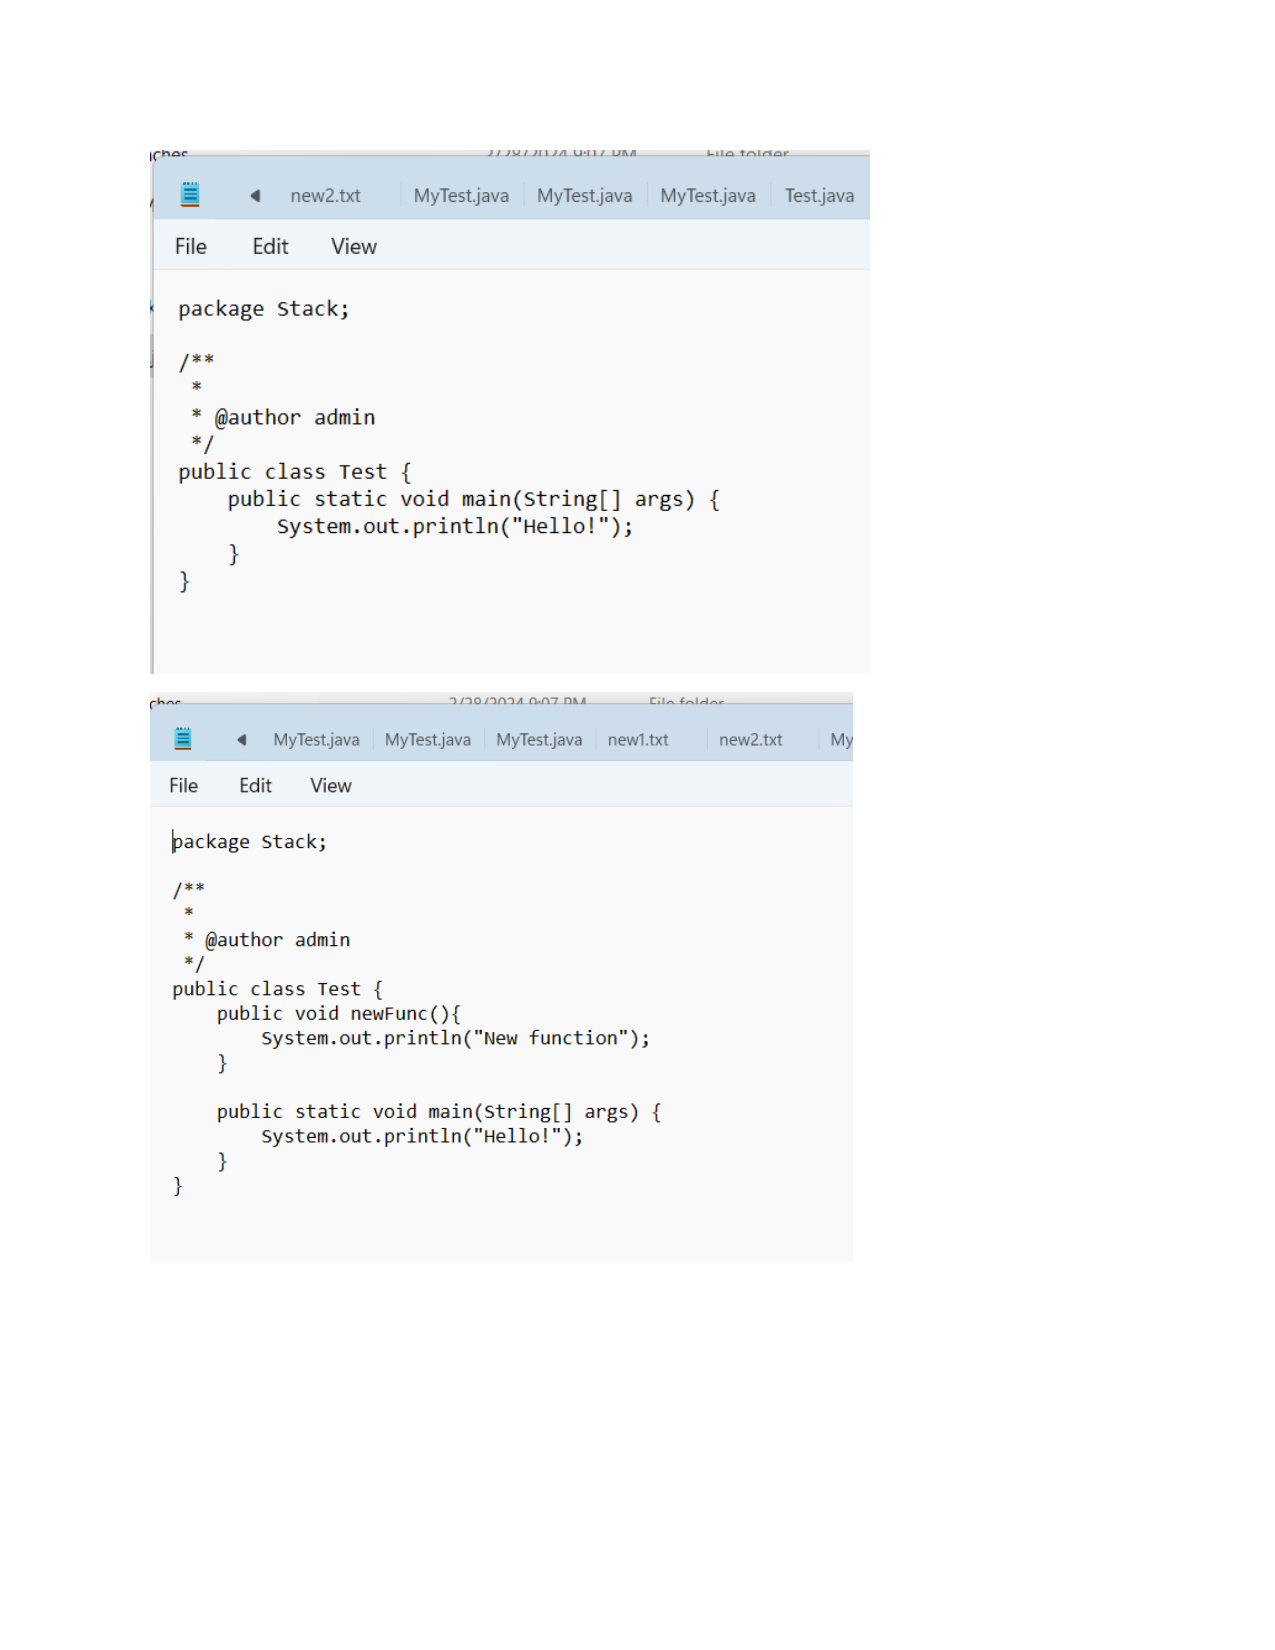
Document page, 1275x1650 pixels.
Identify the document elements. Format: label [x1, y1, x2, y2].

picture [150, 692, 854, 1262]
picture [150, 150, 870, 674]
